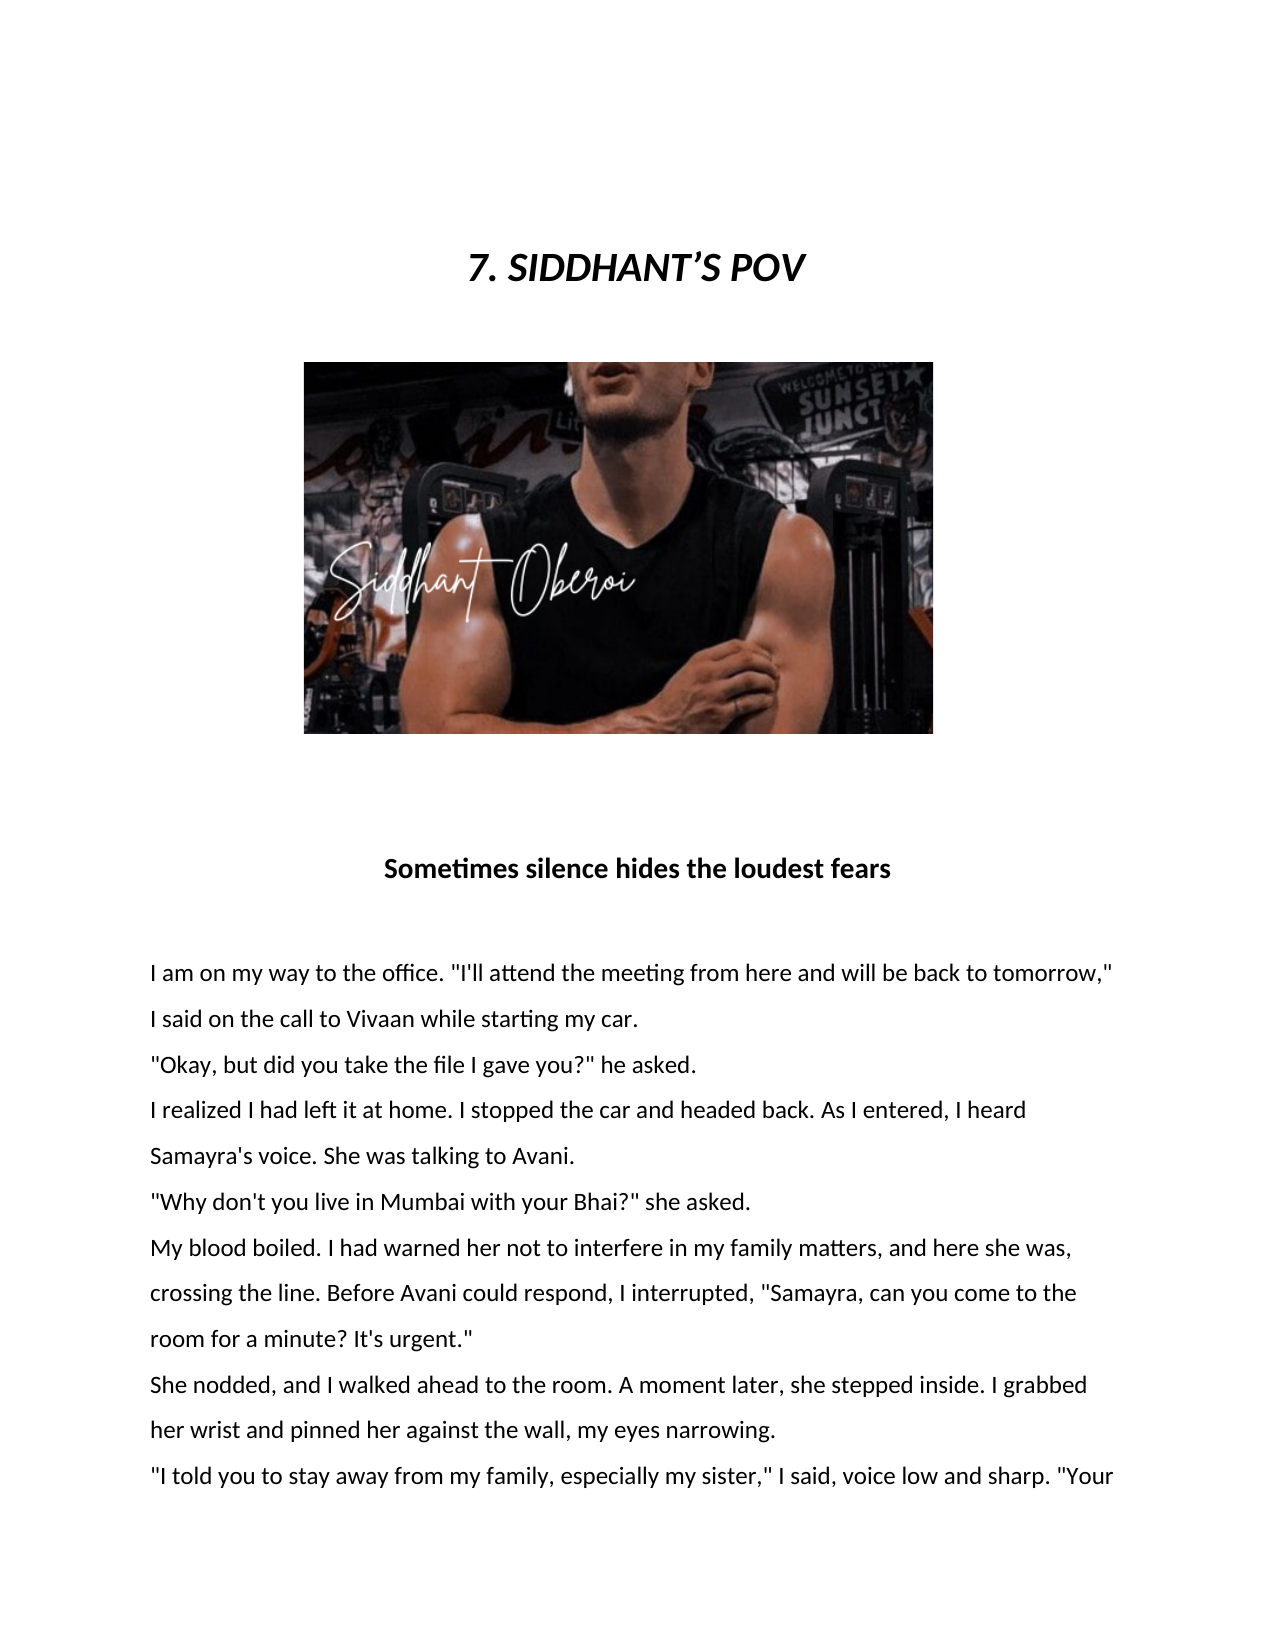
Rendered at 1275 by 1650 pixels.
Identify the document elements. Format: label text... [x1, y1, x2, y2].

text I realized I had left it at home. I stopped the car and headed back. As I entered, I heard Samayra's voice. She was talking to Avani. [150, 1094, 1125, 1171]
text "Okay, but did you take the file I gave you?" he asked. [150, 1049, 1125, 1079]
text She nodded, and I walked ahead to the room. A moment later, she stepped inside. I grabbed her wrist and pinned her against the wall, my eyes narrowing. [150, 1369, 1125, 1445]
text 7. SIDDHANT’S POV [150, 241, 1125, 292]
text Sometimes silence hides the loudest fears [150, 850, 1125, 886]
text My blood boiled. I had warned her not to interfere in my family matters, and here she was, crossing the line. Before Avani could respond, I interrupted, "Samayra, can you come to the room for a minute? It's urgent." [150, 1232, 1125, 1354]
text "Why don't you live in Mumbai with your Bhai?" she asked. [150, 1186, 1125, 1216]
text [150, 1460, 1125, 1491]
picture [303, 362, 934, 734]
text I am on my way to the office. "I'll attend the meeting from here and will be back to tomorrow," I said on the call to Vivaan while starting my car. [150, 957, 1125, 1033]
